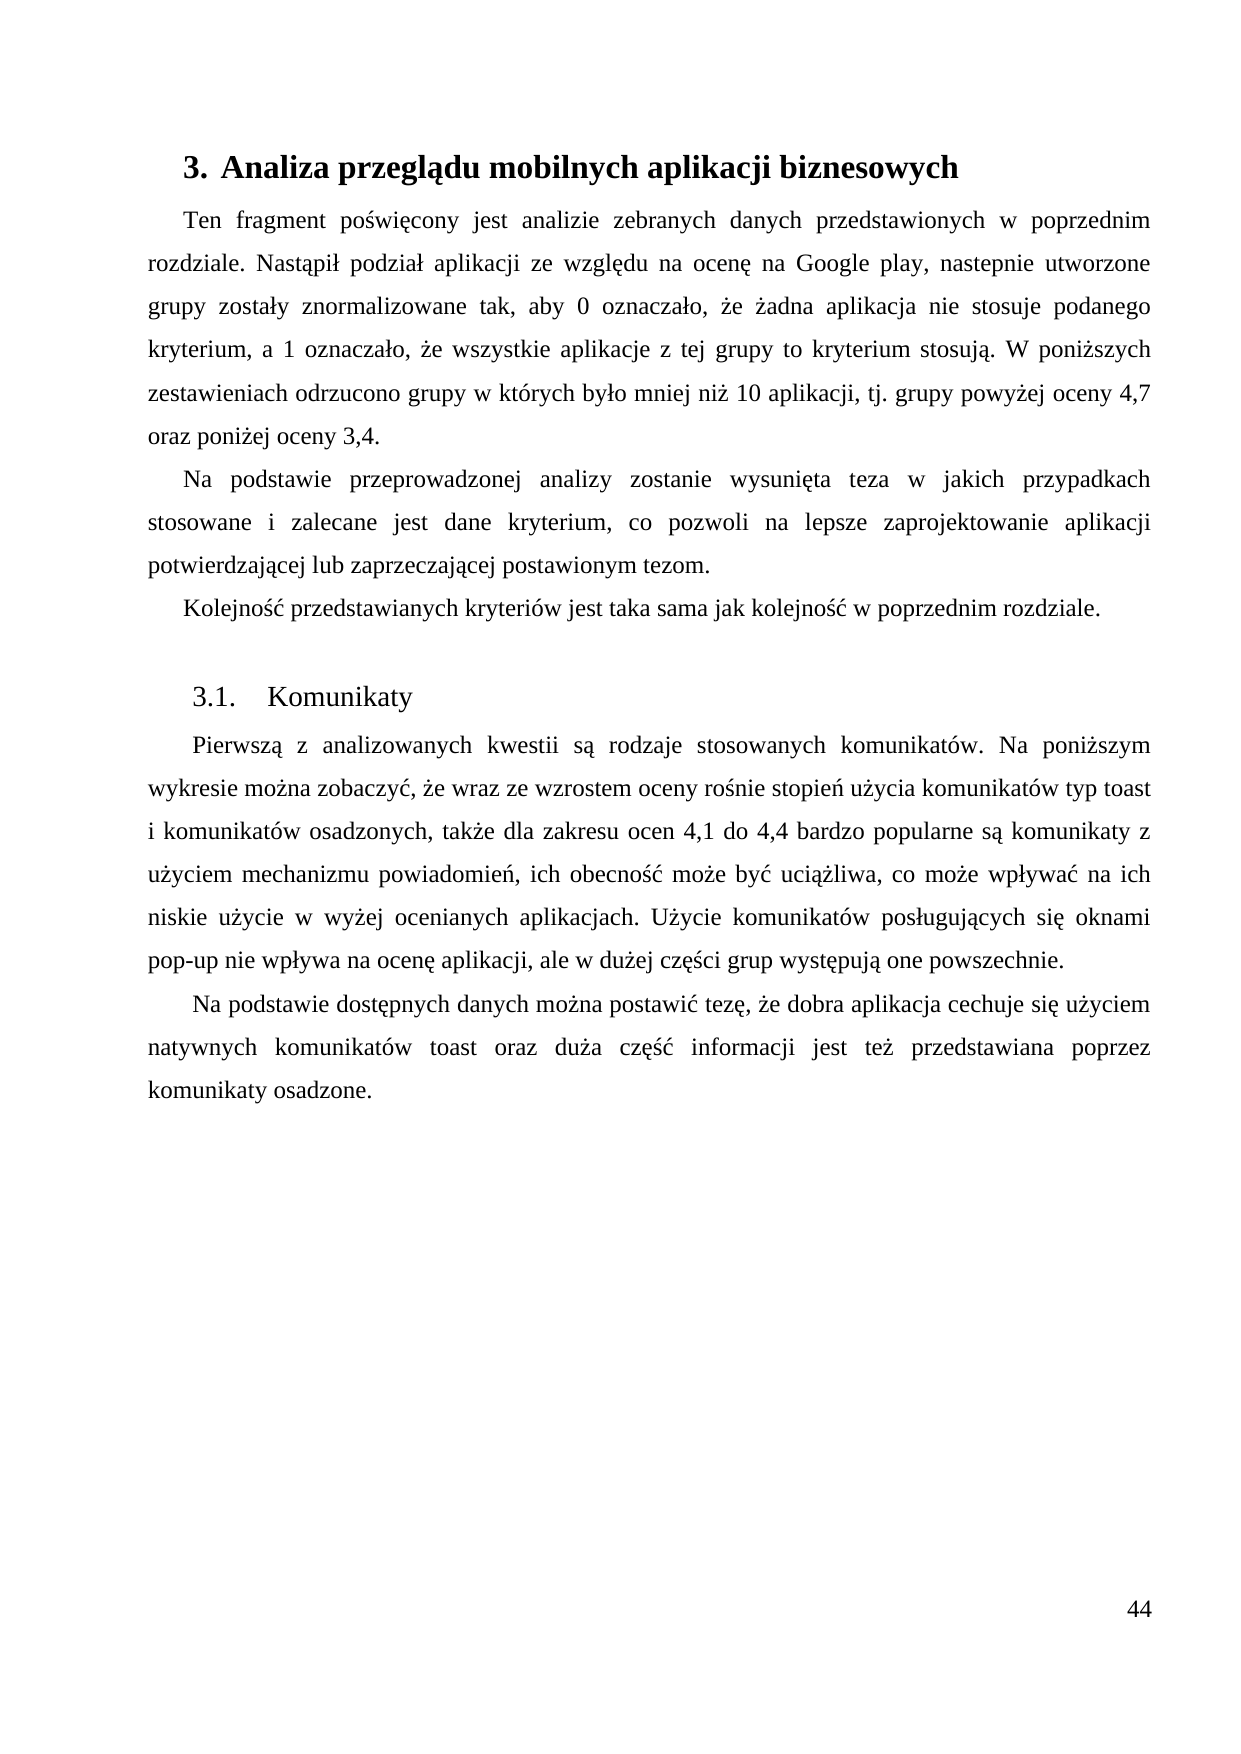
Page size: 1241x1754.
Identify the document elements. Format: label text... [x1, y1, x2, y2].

subtitle Komunikaty [192, 679, 1152, 713]
text Na podstawie dostępnych danych można postawić tezę, że dobra aplikacja cechuje się użyciem natywnych komunikatów toast oraz duża część informacji jest też przedstawiana poprzez komunikaty osadzone. [148, 989, 1152, 1104]
subtitle Analiza przeglądu mobilnych aplikacji biznesowych [183, 148, 1152, 186]
text Ten fragment poświęcony jest analizie zebranych danych przedstawionych w poprzednim rozdziale. Nastąpił podział aplikacji ze względu na ocenę na Google play, nastepnie utworzone grupy zostały znormalizowane tak, aby 0 oznaczało, że żadna aplikacja nie stosuje podanego kryterium, a 1 oznaczało, że wszystkie aplikacje z tej grupy to kryterium stosują. W poniższych zestawieniach odrzucono grupy w których było mniej niż 10 aplikacji, tj. grupy powyżej oceny 4,7 oraz poniżej oceny 3,4. [148, 205, 1152, 449]
text Na podstawie przeprowadzonej analizy zostanie wysunięta teza w jakich przypadkach stosowane i zalecane jest dane kryterium, co pozwoli na lepsze zaprojektowanie aplikacji potwierdzającej lub zaprzeczającej postawionym tezom. [148, 464, 1152, 579]
text Kolejność przedstawianych kryteriów jest taka sama jak kolejność w poprzednim rozdziale. [148, 593, 1152, 622]
text Pierwszą z analizowanych kwestii są rodzaje stosowanych komunikatów. Na poniższym wykresie można zobaczyć, że wraz ze wzrostem oceny rośnie stopień użycia komunikatów typ toast i komunikatów osadzonych, także dla zakresu ocen 4,1 do 4,4 bardzo popularne są komunikaty z użyciem mechanizmu powiadomień, ich obecność może być uciążliwa, co może wpływać na ich niskie użycie w wyżej ocenianych aplikacjach. Użycie komunikatów posługujących się oknami pop-up nie wpływa na ocenę aplikacji, ale w dużej części grup występują one powszechnie. [148, 730, 1152, 974]
